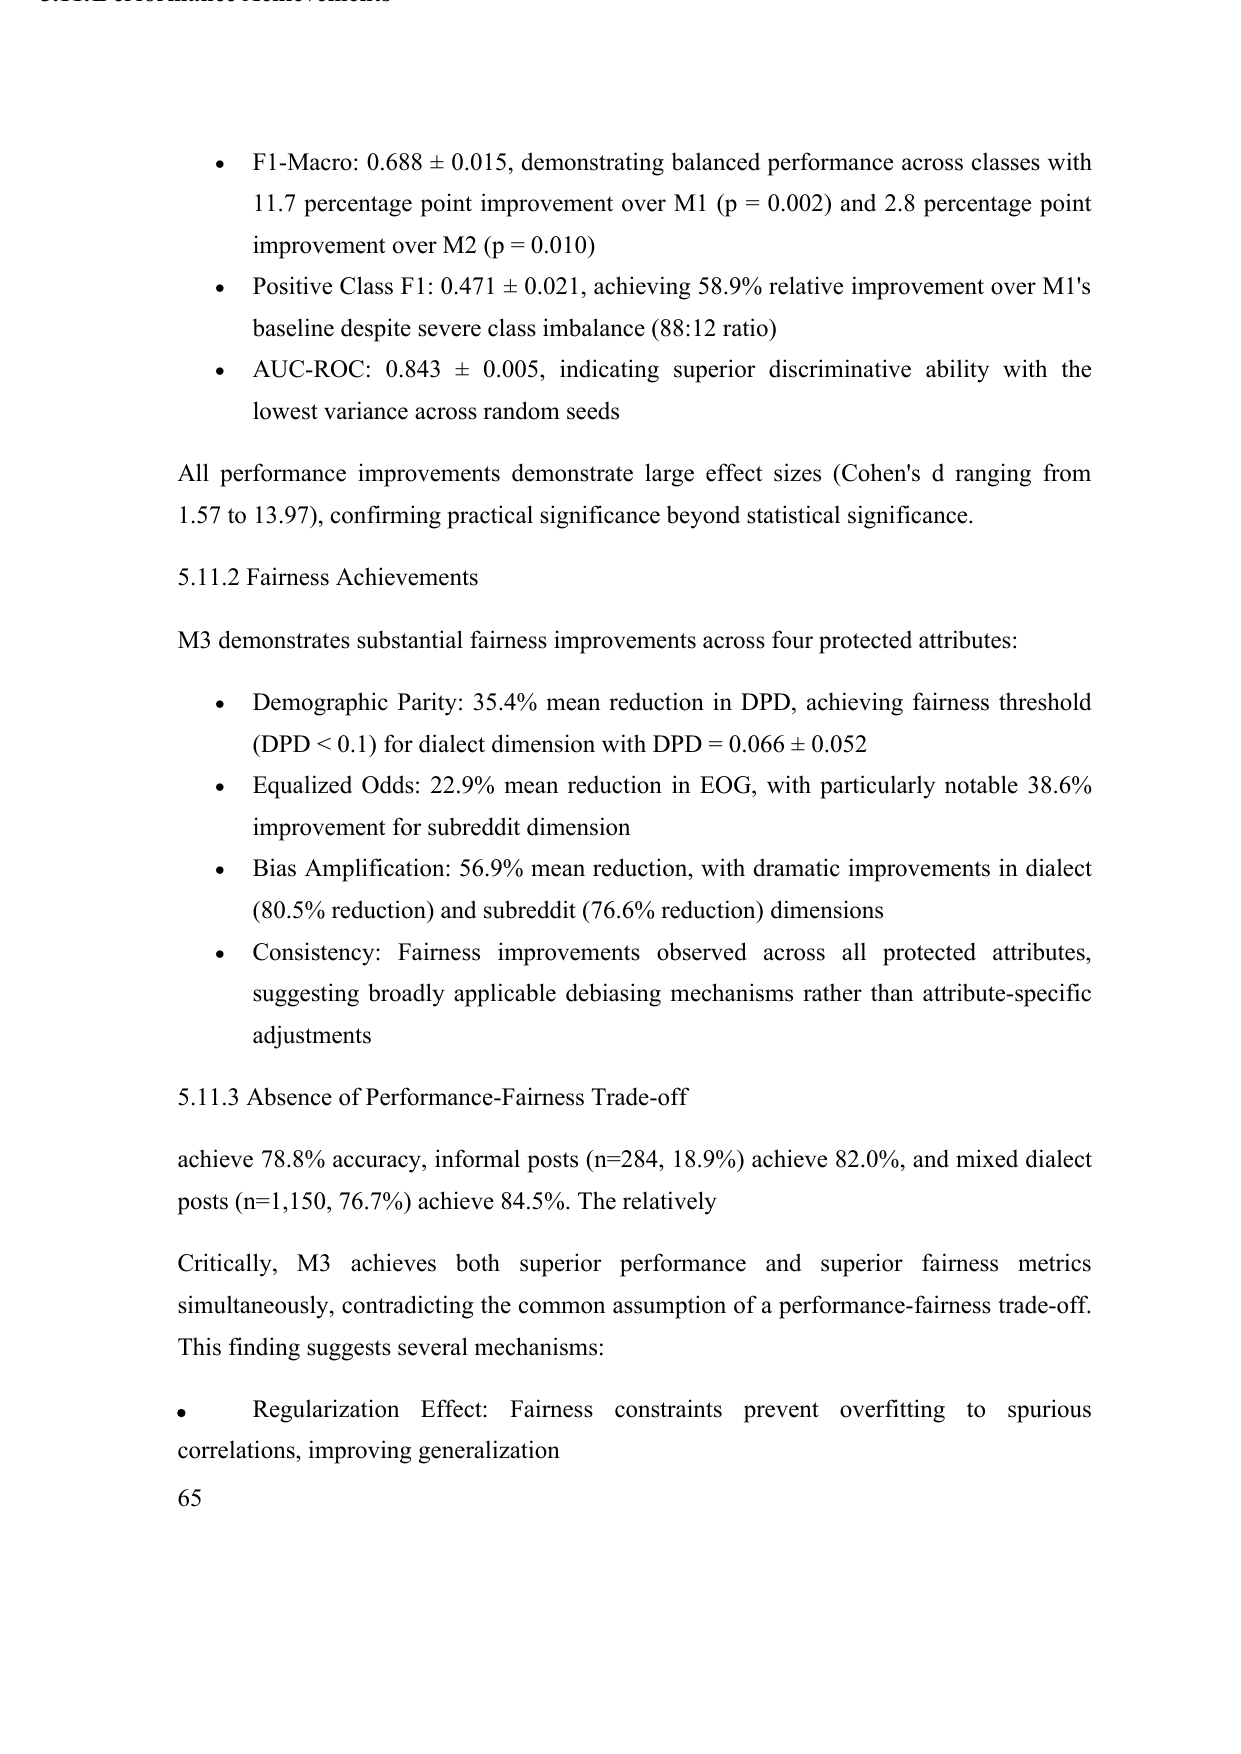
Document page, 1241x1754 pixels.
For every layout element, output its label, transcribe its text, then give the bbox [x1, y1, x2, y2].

text achieve 78.8% accuracy, informal posts (n=284, 18.9%) achieve 82.0%, and mixed dialect posts (n=1,150, 76.7%) achieve 84.5%. The relatively [177, 1146, 1092, 1215]
text M3 demonstrates substantial fairness improvements across four protected attributes: [177, 626, 1092, 653]
list Positive Class F1: 0.471 ± 0.021, achieving 58.9% relative improvement over M1's baseline despite severe class imbalance (88:12 ratio) [215, 272, 1092, 342]
list Consistency: Fairness improvements observed across all protected attributes, suggesting broadly applicable debiasing mechanisms rather than attribute-specific adjustments [215, 938, 1092, 1048]
list Equalized Odds: 22.9% mean reduction in EOG, with particularly notable 38.6% improvement for subreddit dimension [215, 771, 1092, 841]
list AUC-ROC: 0.843 ± 0.005, indicating superior discriminative ability with the lowest variance across random seeds [215, 356, 1092, 425]
text All performance improvements demonstrate large effect sizes (Cohen's d ranging from 1.57 to 13.97), confirming practical significance beyond statistical significance. [177, 459, 1092, 529]
text 5.11.2 Fairness Achievements [177, 563, 1092, 591]
text Regularization Effect: Fairness constraints prevent overfitting to spurious correlations, improving generalization [177, 1395, 1092, 1464]
text 5.11.3 Absence of Performance-Fairness Trade-off [177, 1083, 1092, 1111]
list F1-Macro: 0.688 ± 0.015, demonstrating balanced performance across classes with 11.7 percentage point improvement over M1 (p = 0.002) and 2.8 percentage point improvement over M2 (p = 0.010) [215, 148, 1092, 258]
text Critically, M3 achieves both superior performance and superior fairness metrics simultaneously, contradicting the common assumption of a performance-fairness trade-off. This finding suggests several mechanisms: [177, 1249, 1092, 1360]
list Demographic Parity: 35.4% mean reduction in DPD, achieving fairness threshold (DPD < 0.1) for dialect dimension with DPD = 0.066 ± 0.052 [215, 688, 1092, 757]
list Bias Amplification: 56.9% mean reduction, with dramatic improvements in dialect (80.5% reduction) and subreddit (76.6% reduction) dimensions [215, 854, 1092, 924]
